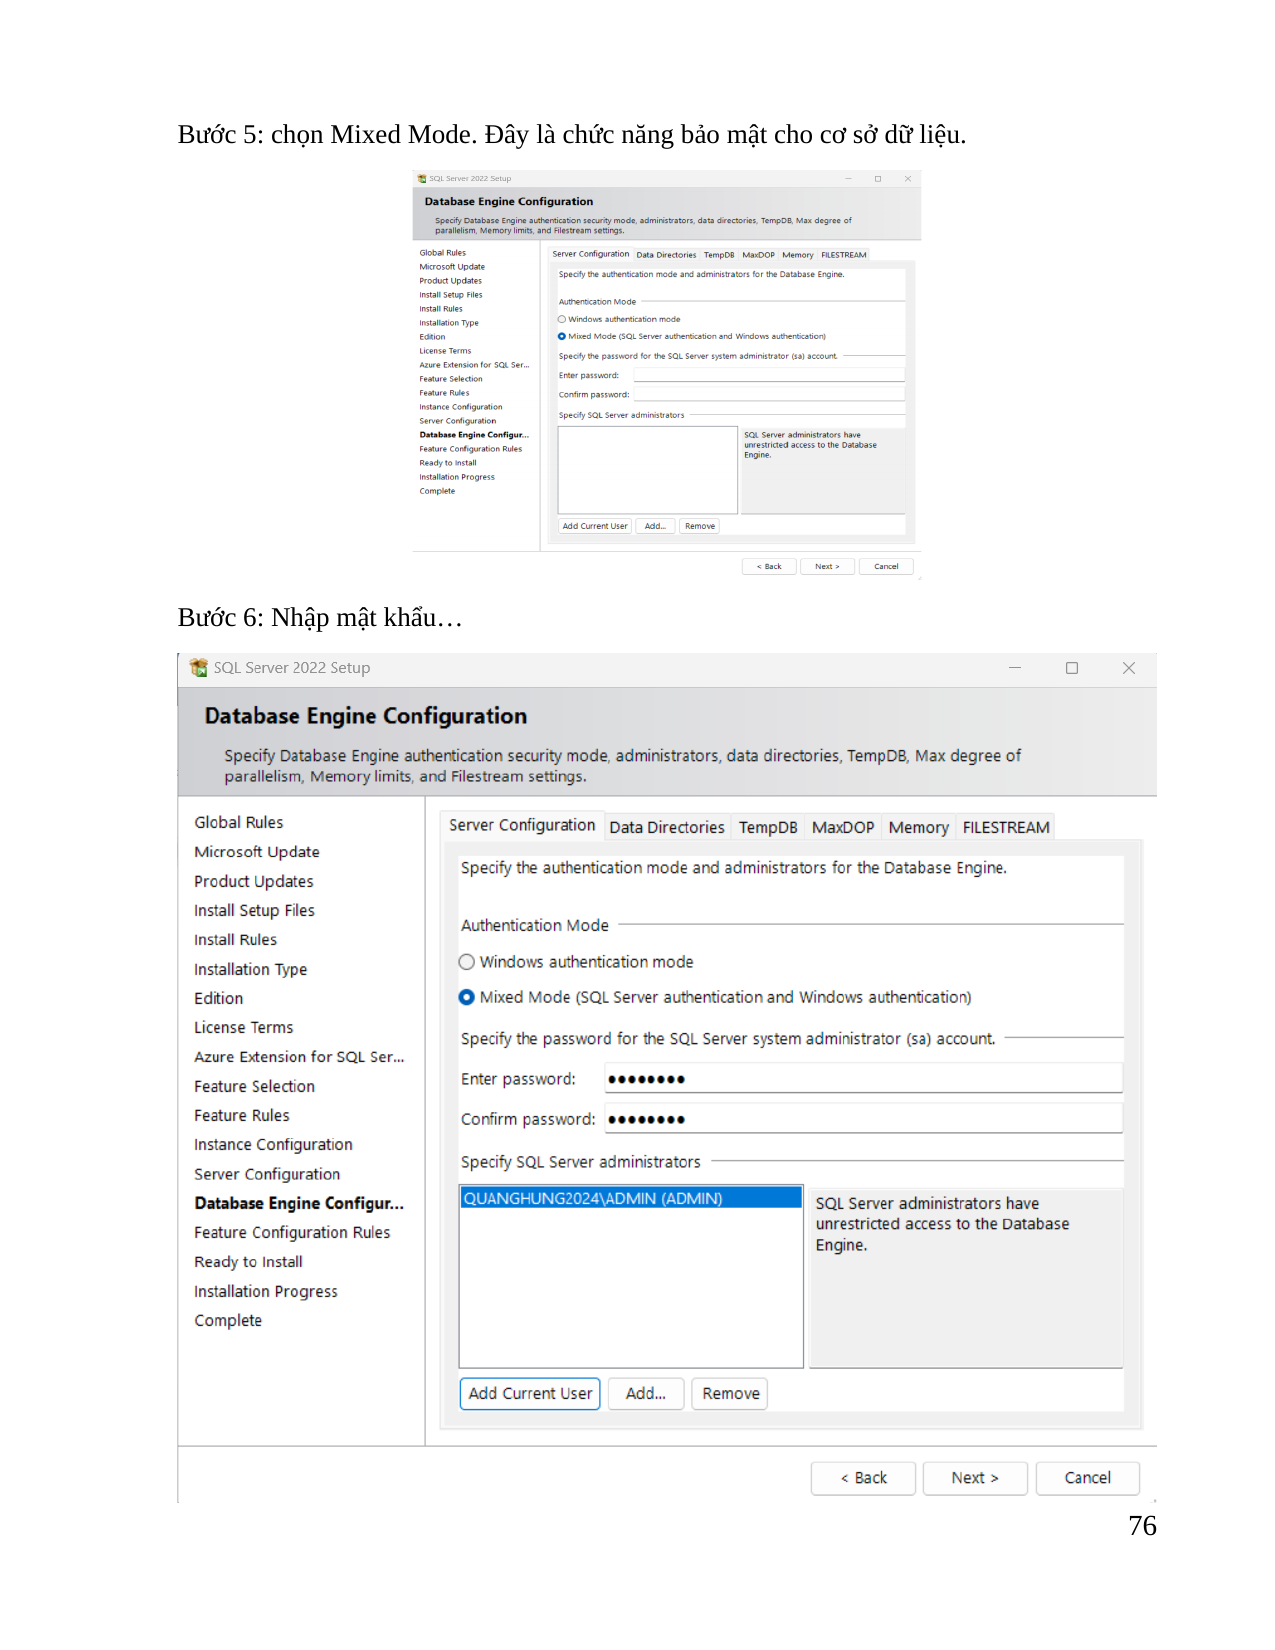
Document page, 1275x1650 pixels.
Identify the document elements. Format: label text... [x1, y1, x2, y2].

text Bước 6: Nhập mật khẩu… [177, 601, 1157, 633]
text Bước 5: chọn Mixed Mode. Đây là chức năng bảo mật cho cơ sở dữ liệu. [177, 118, 1157, 149]
picture [177, 653, 1157, 1503]
picture [412, 170, 922, 580]
